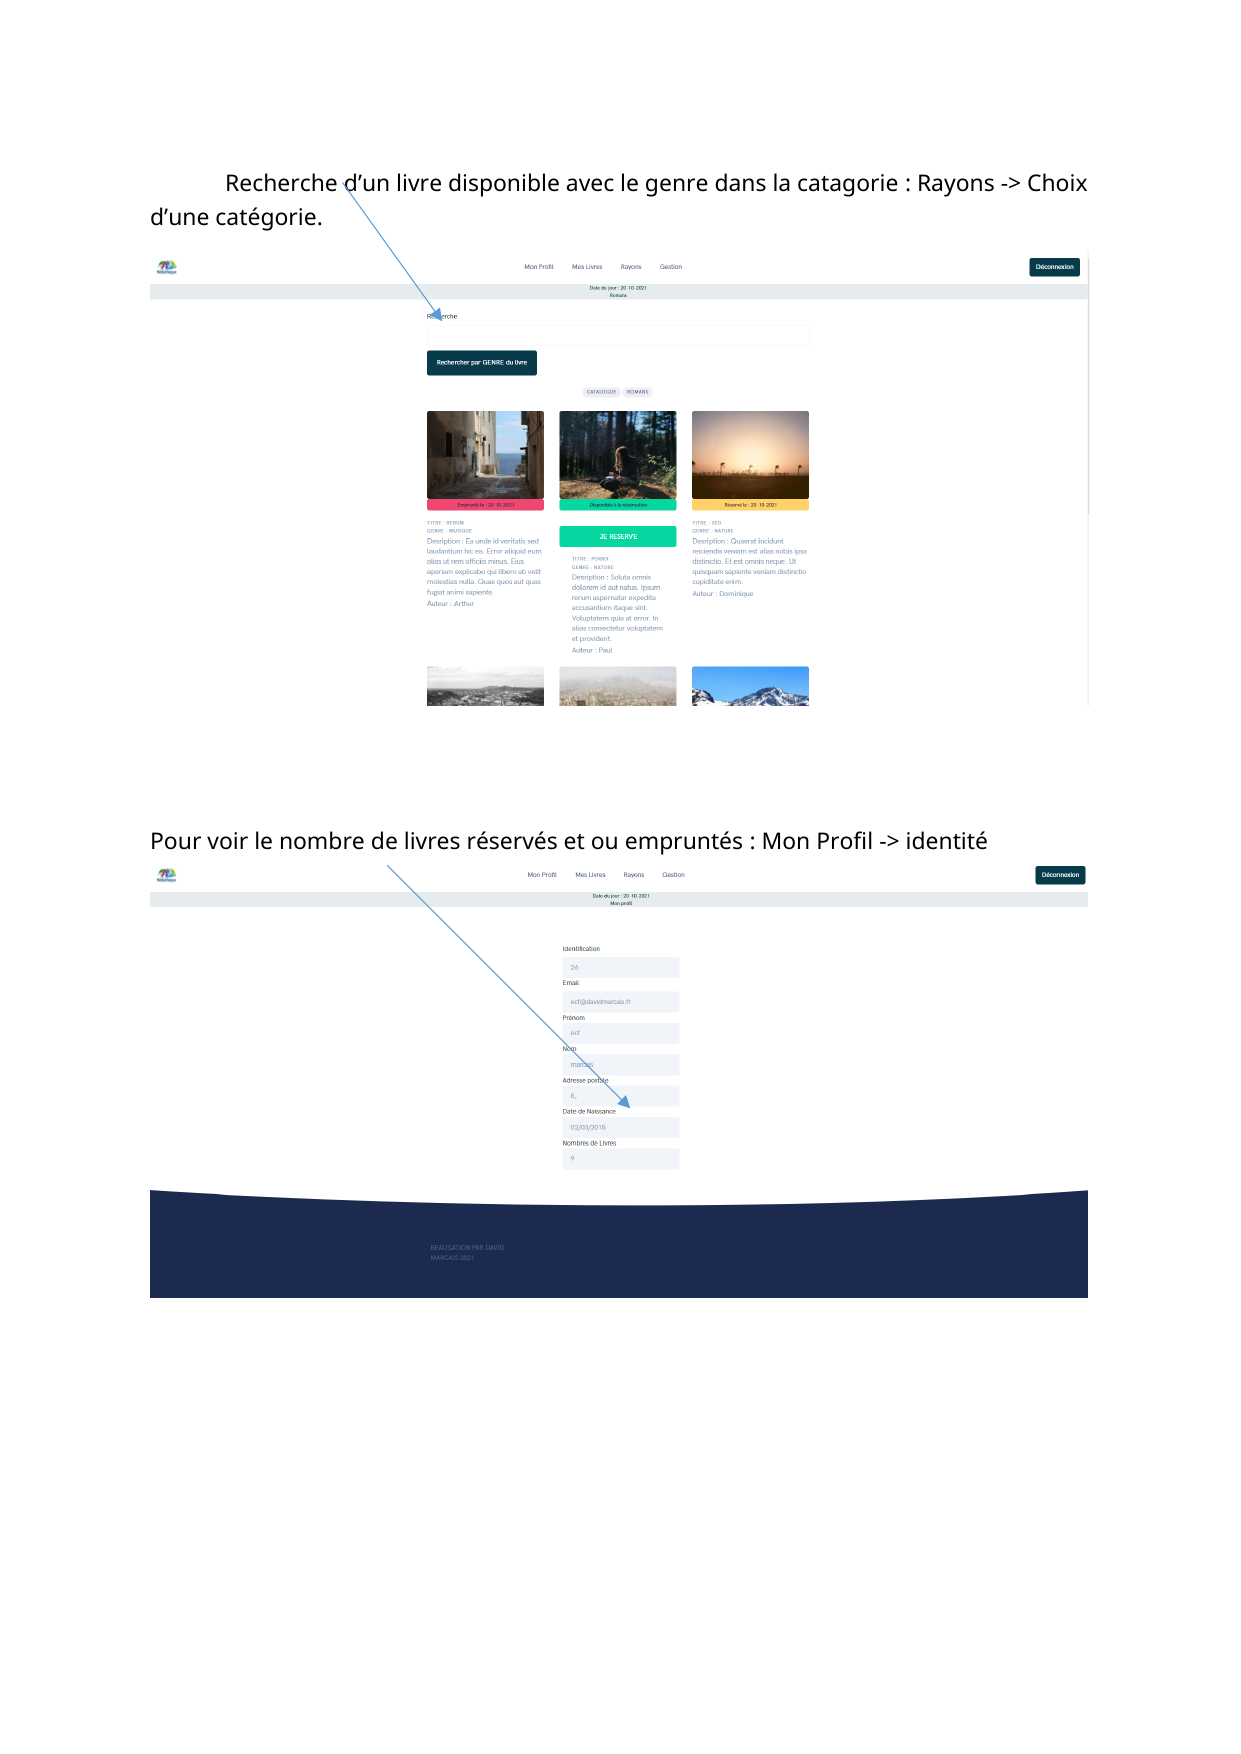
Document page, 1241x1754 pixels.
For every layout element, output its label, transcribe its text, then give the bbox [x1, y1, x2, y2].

picture [150, 859, 1088, 1298]
picture [150, 250, 1090, 706]
text Recherche d’un livre disponible avec le genre dans la catagorie : Rayons -> Choix d’une catégorie. [150, 167, 1090, 232]
